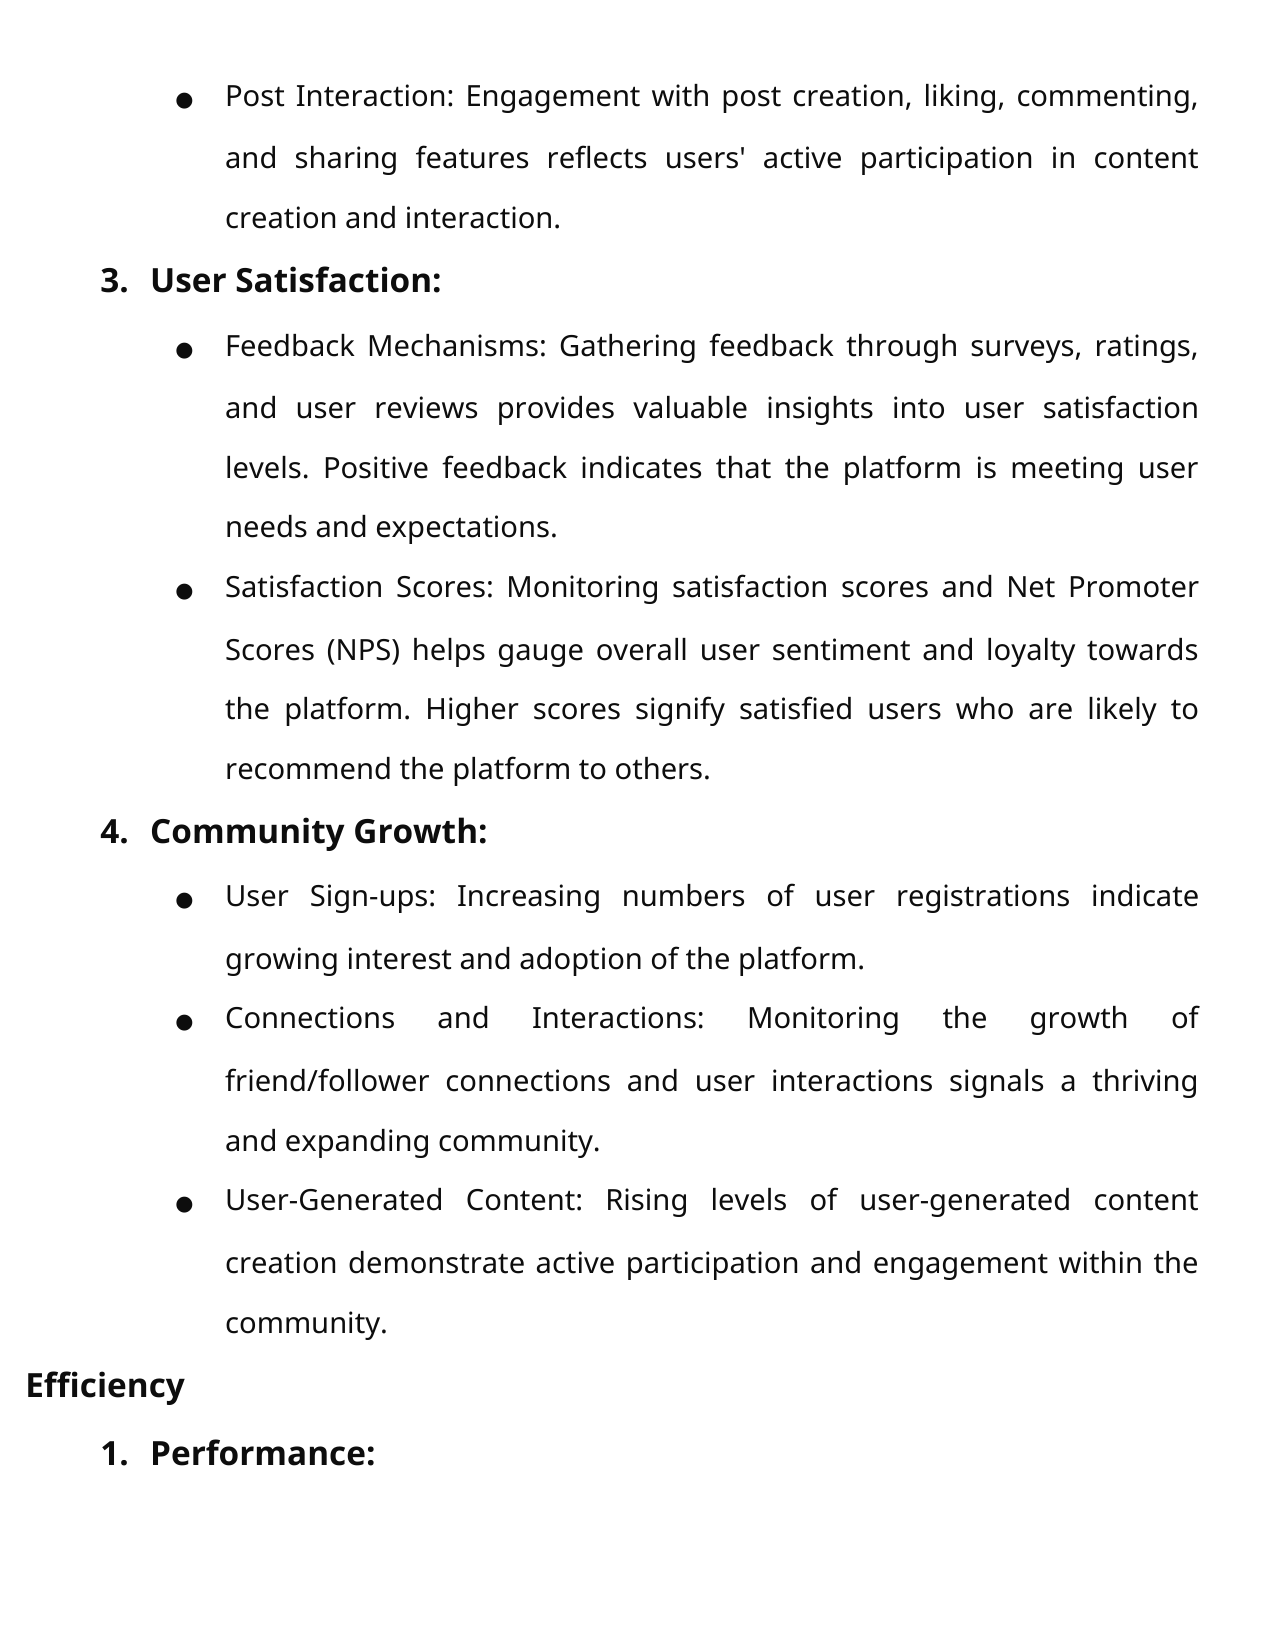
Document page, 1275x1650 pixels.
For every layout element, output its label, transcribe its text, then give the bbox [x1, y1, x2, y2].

list Community Growth: [100, 807, 1200, 853]
list Connections and Interactions: Monitoring the growth of friend/follower connections and user interactions signals a thriving and expanding community. [175, 998, 1200, 1160]
list Satisfaction Scores: Monitoring satisfaction scores and Net Promoter Scores (NPS) helps gauge overall user sentiment and loyalty towards the platform. Higher scores signify satisfied users who are likely to recommend the platform to others. [175, 566, 1200, 788]
text Efficiency [25, 1361, 1200, 1407]
list User Sign-ups: Increasing numbers of user registrations indicate growing interest and adoption of the platform. [175, 876, 1200, 978]
list Performance: [100, 1429, 1200, 1475]
list User Satisfaction: [100, 257, 1200, 302]
list User-Generated Content: Rising levels of user-generated content creation demonstrate active participation and engagement within the community. [175, 1179, 1200, 1342]
list Post Interaction: Engagement with post creation, liking, commenting, and sharing features reflects users' active participation in content creation and interaction. [175, 75, 1200, 237]
list Feedback Mechanisms: Gathering feedback through surveys, ratings, and user reviews provides valuable insights into user satisfaction levels. Positive feedback indicates that the platform is meeting user needs and expectations. [175, 325, 1200, 546]
